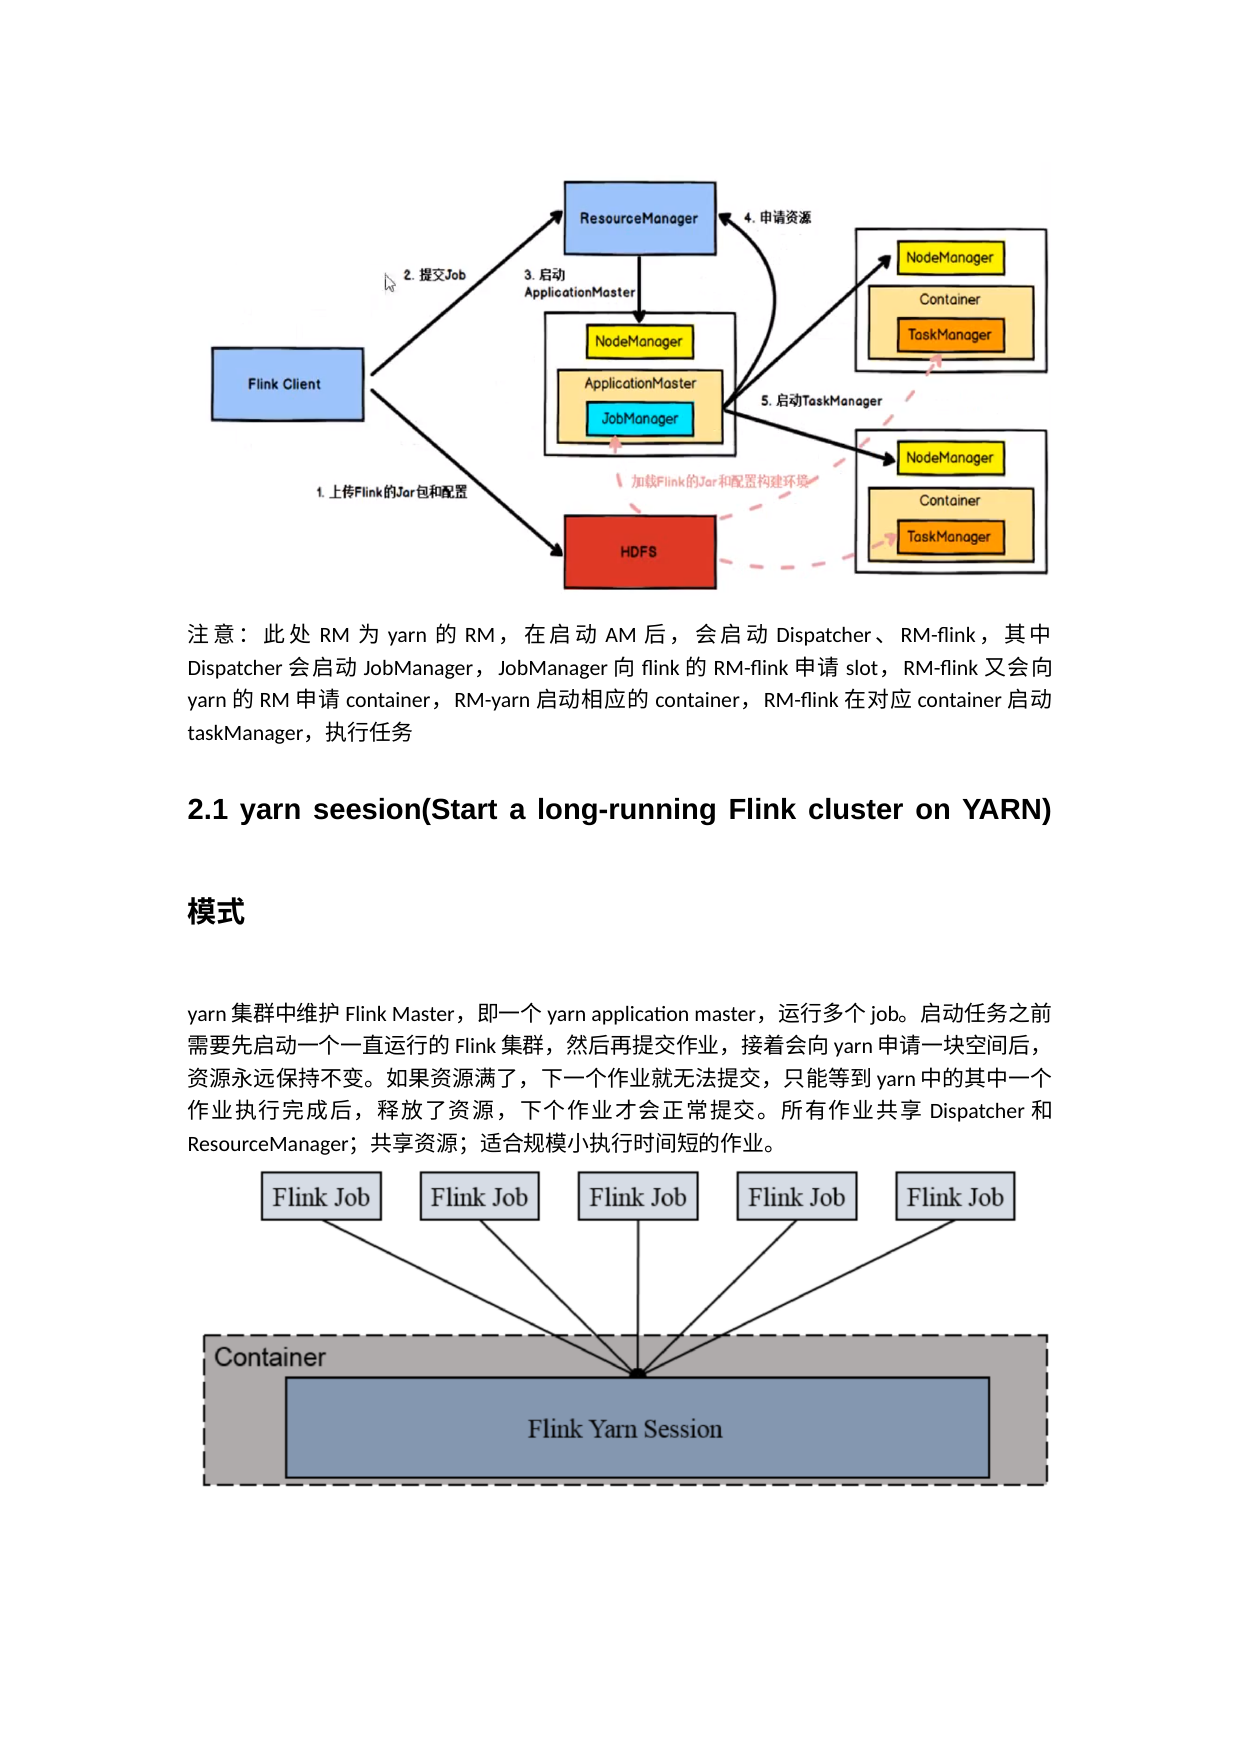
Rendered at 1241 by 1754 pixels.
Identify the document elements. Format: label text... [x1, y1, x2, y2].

picture [187, 1157, 1051, 1489]
text yarn集群中维护Flink Master，即一个yarn application master，运行多个job。启动任务之前需要先启动一个一直运行的Flink集群，然后再提交作业，接着会向yarn申请一块空间后，资源永远保持不变。如果资源满了，下一个作业就无法提交，只能等到yarn中的其中一个作业执行完成后，释放了资源，下个作业才会正常提交。所有作业共享Dispatcher和ResourceManager；共享资源；适合规模小执行时间短的作业。 [187, 995, 1053, 1158]
subtitle 2.1 yarn seesion(Start a long-running Flink cluster on YARN)模式 [187, 776, 1053, 942]
text 注意：此处RM为yarn的RM，在启动AM后，会启动Dispatcher、RM-flink，其中Dispatcher会启动JobManager，JobManager向flink的RM-flink申请slot，RM-flink又会向yarn的RM申请container，RM-yarn启动相应的container，RM-flink在对应container启动taskManager，执行任务 [187, 617, 1053, 747]
picture [187, 162, 1051, 609]
